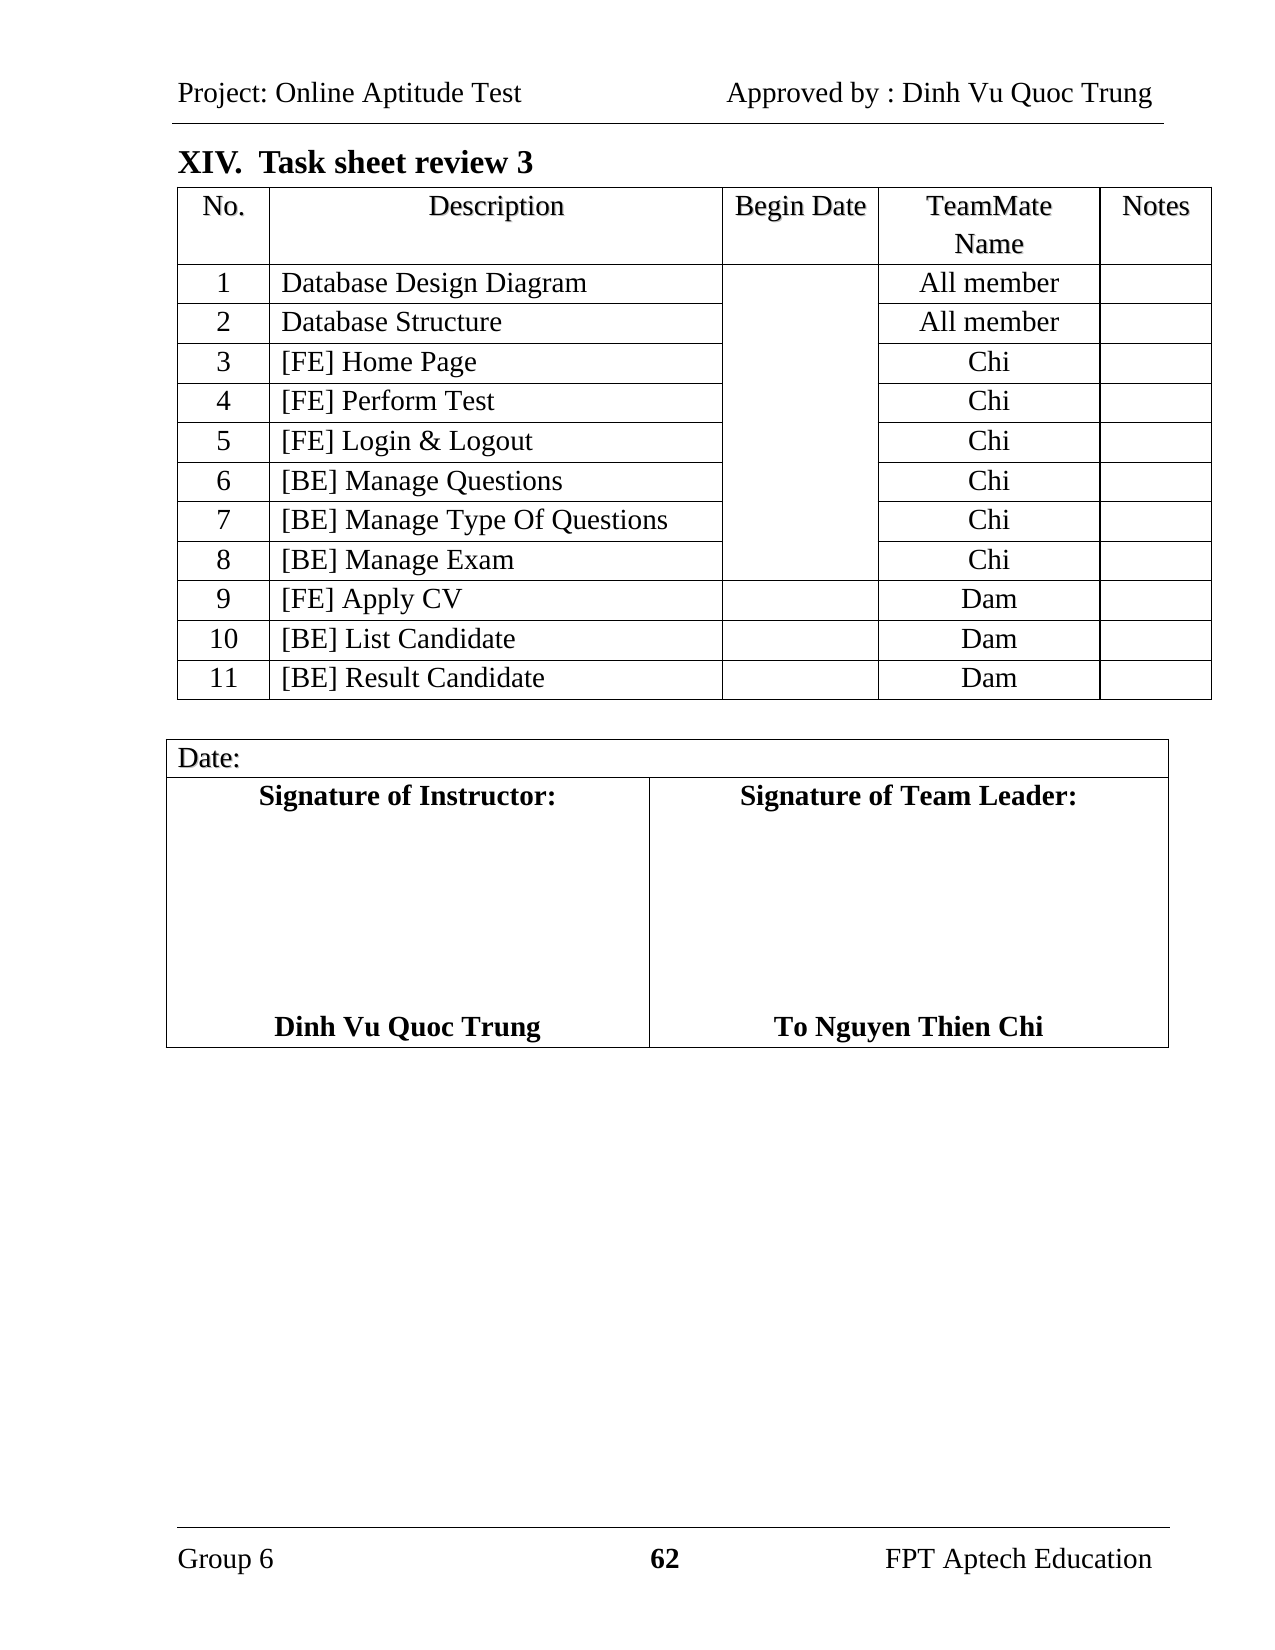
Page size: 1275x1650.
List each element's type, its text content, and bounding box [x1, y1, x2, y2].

table_cell [1101, 581, 1211, 620]
table_cell 5 [178, 423, 269, 462]
table_cell Chi [879, 502, 1099, 541]
table_cell [FE] Home Page [270, 344, 722, 382]
table_cell 6 [178, 463, 269, 501]
table_cell [BE] Manage Exam [270, 542, 722, 580]
table_cell [1101, 463, 1211, 501]
table_cell Chi [879, 344, 1099, 382]
table_cell Dam [879, 661, 1099, 699]
table_cell [1101, 661, 1211, 699]
table_cell [1101, 621, 1211, 659]
table_cell Database Design Diagram [270, 265, 722, 303]
table_cell [1101, 265, 1211, 303]
table_cell [FE] Apply CV [270, 581, 722, 620]
table_cell Signature of Instructor: Dinh Vu Quoc Trung [167, 778, 649, 1047]
table_cell 4 [178, 384, 269, 422]
table_cell [723, 661, 878, 699]
table_cell Dam [879, 621, 1099, 659]
table_cell 1 [178, 265, 269, 303]
table_cell [1101, 542, 1211, 580]
table_cell [BE] Result Candidate [270, 661, 722, 699]
table_header No. [178, 188, 269, 264]
table_cell [1101, 384, 1211, 422]
table_header Description [270, 188, 722, 264]
table_cell All member [879, 304, 1099, 343]
table_header Notes [1101, 188, 1211, 264]
subtitle XIV. Task sheet review 3 [177, 142, 1157, 180]
table_cell Signature of Team Leader: To Nguyen Thien Chi [650, 778, 1168, 1047]
table_cell 11 [178, 661, 269, 699]
table_cell All member [879, 265, 1099, 303]
table_cell [1101, 344, 1211, 382]
table_cell [BE] Manage Questions [270, 463, 722, 501]
table_cell [FE] Login & Logout [270, 423, 722, 462]
table_cell 2 [178, 304, 269, 343]
table_cell 9 [178, 581, 269, 620]
table_header Date: [167, 740, 1168, 777]
table_cell [1101, 304, 1211, 343]
table_cell Dam [879, 581, 1099, 620]
table_cell Chi [879, 542, 1099, 580]
table_cell [1101, 423, 1211, 462]
table_cell Chi [879, 384, 1099, 422]
table_header TeamMate Name [879, 188, 1099, 264]
table_cell 8 [178, 542, 269, 580]
table_cell Chi [879, 423, 1099, 462]
table_cell [BE] List Candidate [270, 621, 722, 659]
table_cell Chi [879, 463, 1099, 501]
table_cell 7 [178, 502, 269, 541]
table_cell Database Structure [270, 304, 722, 343]
table_cell [1101, 502, 1211, 541]
table_cell [723, 621, 878, 659]
table_cell [723, 581, 878, 620]
table_cell [BE] Manage Type Of Questions [270, 502, 722, 541]
table_header Begin Date [723, 188, 878, 264]
table_cell [FE] Perform Test [270, 384, 722, 422]
table_cell [723, 265, 878, 580]
table_cell 10 [178, 621, 269, 659]
table_cell 3 [178, 344, 269, 382]
